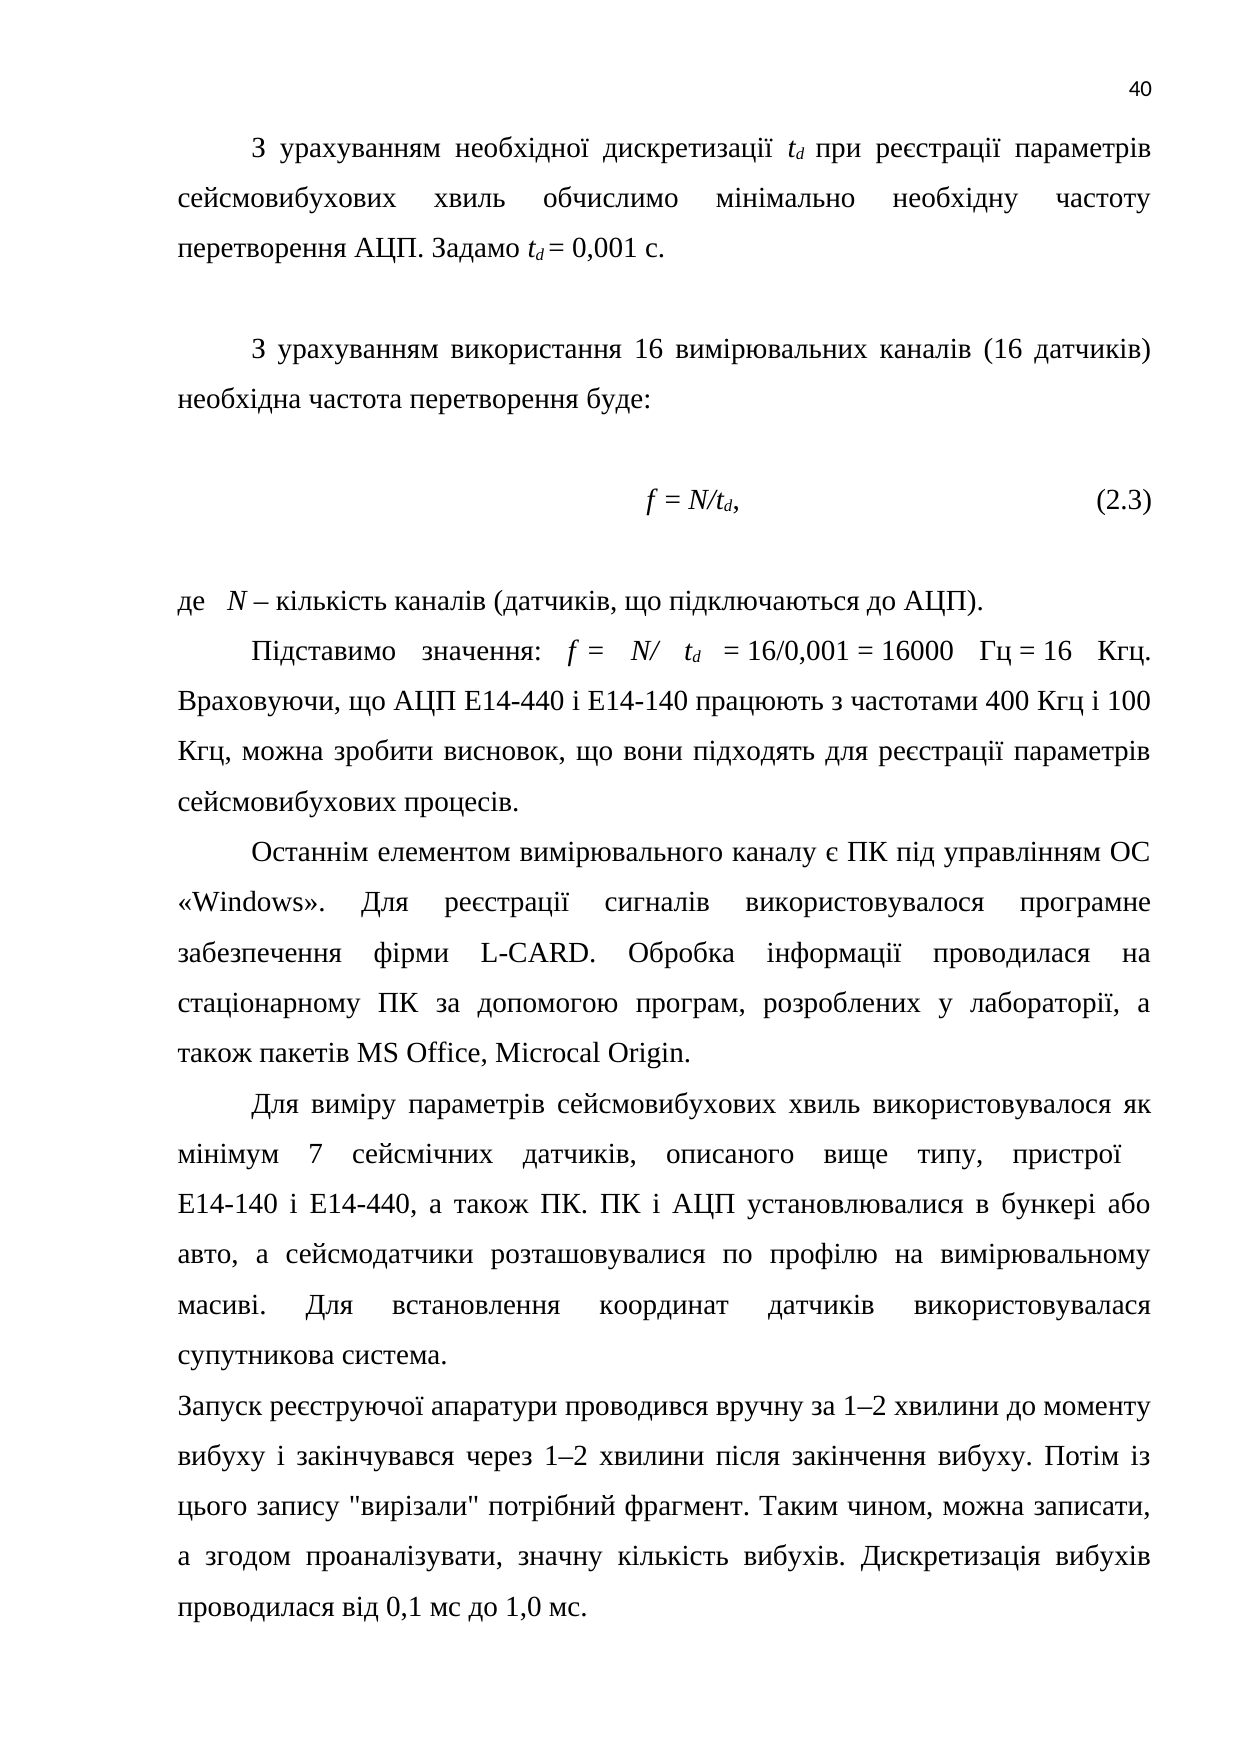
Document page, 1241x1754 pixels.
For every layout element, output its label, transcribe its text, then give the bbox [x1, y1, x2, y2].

text З урахуванням використання 16 вимірювальних каналів (16 датчиків) необхідна частота перетворення буде: [177, 331, 1152, 415]
text Для виміру параметрів сейсмовибухових хвиль використовувалося як мінімум 7 сейсмічних датчиків, описаного вище типу, пристрої Е14-140 і Е14-440, а також ПК. ПК і АЦП установлювалися в бункері або авто, а сейсмодатчики розташовувалися по профілю на вимірювальному масиві. Для встановлення координат датчиків використовувалася супутникова система. [177, 1086, 1152, 1371]
text Підставимо значення: f = N/ td = 16/0,001 = 16000 Гц = 16 Кгц. Враховуючи, що АЦП Е14-440 і Е14-140 працюють з частотами 400 Кгц і 100 Кгц, можна зробити висновок, що вони підходять для реєстрації параметрів сейсмовибухових процесів. [177, 633, 1152, 817]
text Останнім елементом вимірювального каналу є ПК під управлінням ОС «Windows». Для реєстрації сигналів використовувалося програмне забезпечення фірми L-CARD. Обробка інформації проводилася на стаціонарному ПК за допомогою програм, розроблених у лабораторії, а також пакетів MS Office, Microcal Origin. [177, 834, 1152, 1069]
text де N – кількість каналів (датчиків, що підключаються до АЦП). [177, 583, 1152, 616]
text Запуск реєструючої апаратури проводився вручну за 1–2 хвилини до моменту вибуху і закінчувався через 1–2 хвилини після закінчення вибуху. Потім із цього запису "вирізали" потрібний фрагмент. Таким чином, можна записати, а згодом проаналізувати, значну кількість вибухів. Дискретизація вибухів проводилася від 0,1 мс до 1,0 мс. [177, 1388, 1152, 1622]
text З урахуванням необхідної дискретизації td при реєстрації параметрів сейсмовибухових хвиль обчислимо мінімально необхідну частоту перетворення АЦП. Задамо td = 0,001 с. [177, 130, 1152, 264]
text f = N/td, (2.3) [177, 482, 1152, 516]
